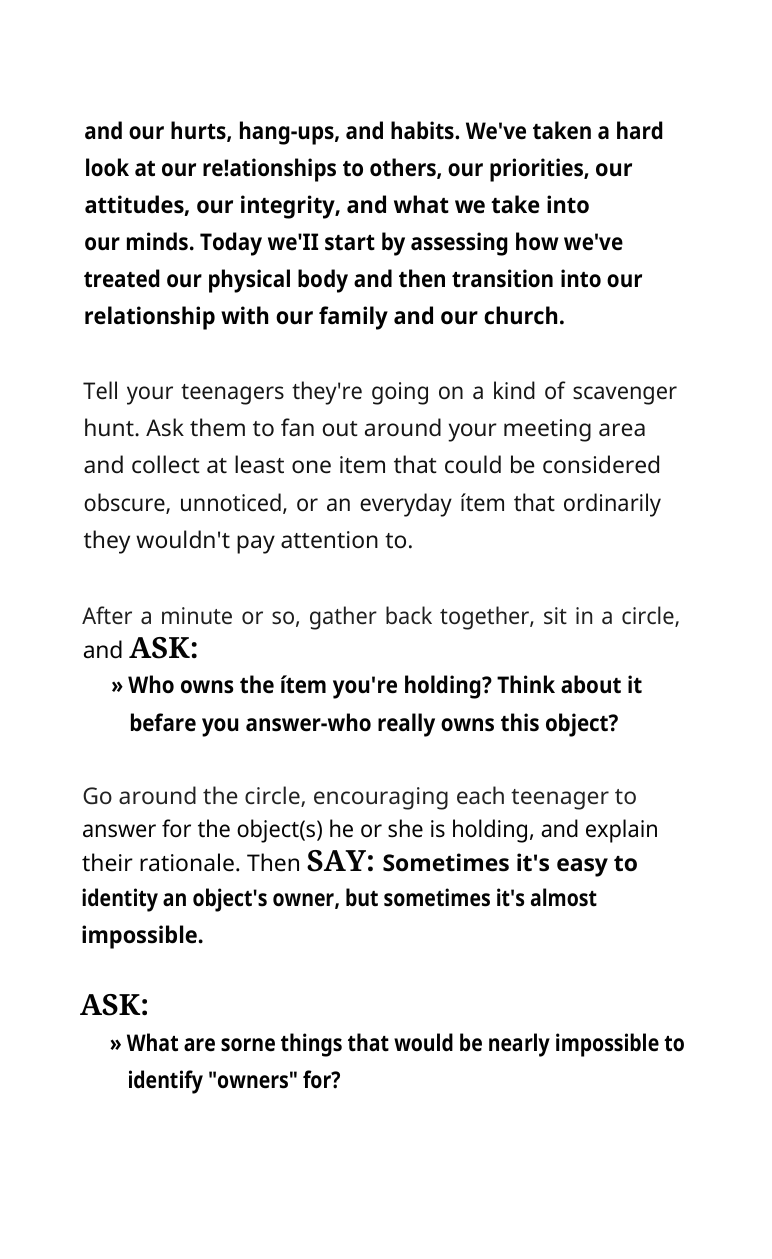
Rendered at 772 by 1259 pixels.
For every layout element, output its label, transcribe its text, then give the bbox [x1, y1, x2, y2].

text identity an object's owner, but sometimes it's almost impossible. [81, 882, 697, 951]
text Go around the circle, encouraging each teenager to answer for the object(s) he or she is holding, and explain their rationale. Then SAY: Sometimes it's easy to [82, 778, 686, 878]
text our minds. Today we'II start by assessing how we've treated our physical body and then transition into our relationship with our family and our church. [83, 226, 679, 331]
text ASK: [80, 984, 697, 1024]
text » What are sorne things that would be nearly impossible to identify "owners" for? [109, 1027, 697, 1096]
text After a minute or so, gather back together, sit in a circle, and ASK: [82, 601, 681, 667]
text » Who owns the ítem you're holding? Think about it befare you answer-who really owns this object? [111, 669, 682, 738]
text and our hurts, hang-ups, and habits. We've taken a hard look at our re!ationships to others, our priorities, our attitudes, our integrity, and what we take into [84, 115, 683, 220]
text Tell your teenagers they're going on a kind of scavenger hunt. Ask them to fan out around your meeting area [83, 375, 677, 443]
text and collect at least one item that could be considered obscure, unnoticed, or an everyday ítem that ordinarily they wouldn't pay attention to. [83, 449, 661, 555]
